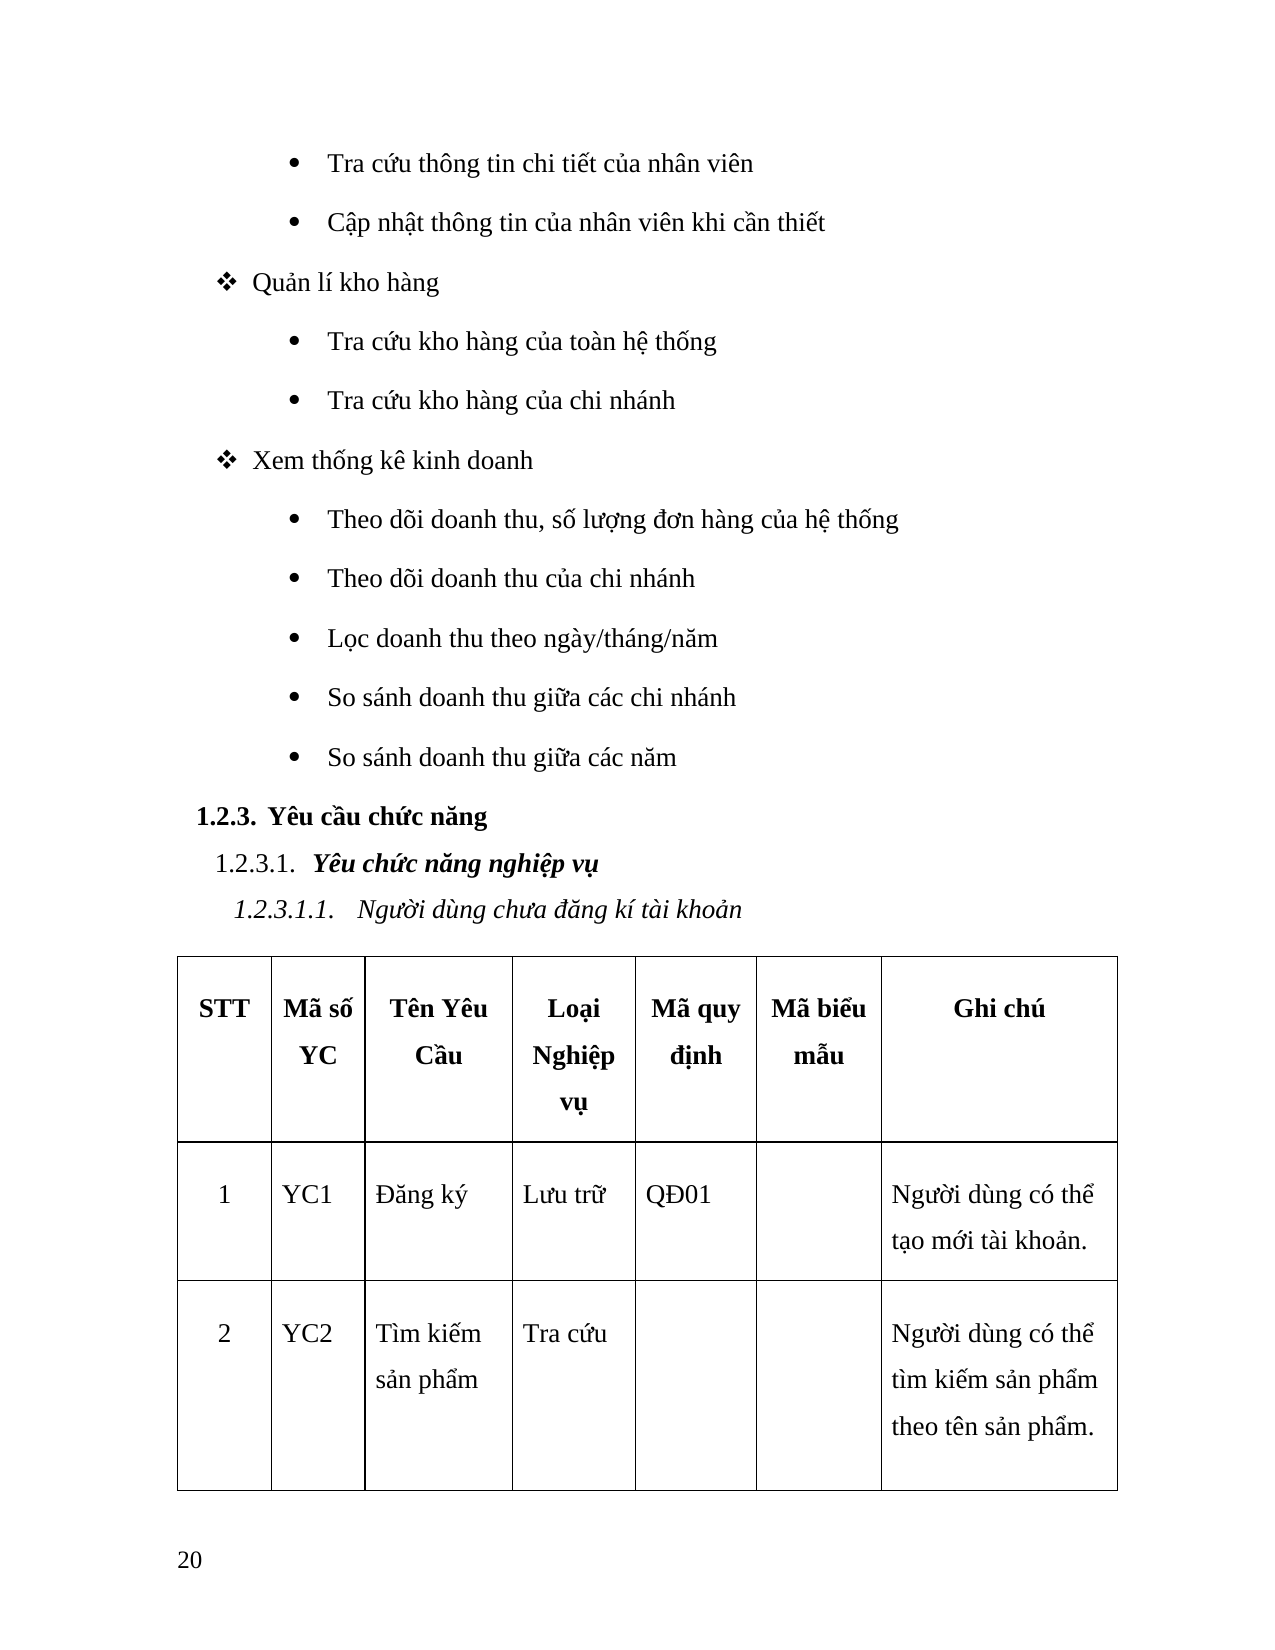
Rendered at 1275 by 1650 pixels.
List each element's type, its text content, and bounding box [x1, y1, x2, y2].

table_cell 1 [178, 1143, 271, 1280]
table_header Mã biểu mẫu [757, 957, 881, 1141]
list Theo dõi doanh thu của chi nhánh [289, 563, 1156, 594]
table_cell YC1 [272, 1143, 364, 1280]
list Lọc doanh thu theo ngày/tháng/năm [289, 622, 1156, 653]
table_cell [757, 1281, 881, 1490]
table_cell Tra cứu [513, 1281, 635, 1490]
table_cell Người dùng có thể tạo mới tài khoản. [882, 1143, 1117, 1280]
list Tra cứu kho hàng của chi nhánh [289, 384, 1156, 416]
table_cell [636, 1281, 756, 1490]
table_cell Tìm kiếm sản phẩm [366, 1281, 512, 1490]
table_header Tên Yêu Cầu [366, 957, 512, 1141]
list So sánh doanh thu giữa các năm [289, 741, 1156, 772]
list So sánh doanh thu giữa các chi nhánh [289, 681, 1156, 713]
list Quản lí kho hàng [214, 266, 1156, 297]
table_cell QĐ01 [636, 1143, 756, 1280]
table_cell 2 [178, 1281, 271, 1490]
table_header STT [178, 957, 271, 1141]
table_header Loại Nghiệp vụ [513, 957, 635, 1141]
list Theo dõi doanh thu, số lượng đơn hàng của hệ thống [289, 503, 1156, 534]
subtitle Người dùng chưa đăng kí tài khoản [233, 893, 1156, 924]
list Xem thống kê kinh doanh [214, 444, 1156, 475]
list Tra cứu thông tin chi tiết của nhân viên [289, 147, 1156, 178]
table_header Ghi chú [882, 957, 1117, 1141]
table_cell YC2 [272, 1281, 364, 1490]
list Tra cứu kho hàng của toàn hệ thống [289, 325, 1156, 356]
table_cell [757, 1143, 881, 1280]
table_header Mã quy định [636, 957, 756, 1141]
table_cell Lưu trữ [513, 1143, 635, 1280]
subtitle Yêu chức năng nghiệp vụ [214, 847, 1156, 878]
list Cập nhật thông tin của nhân viên khi cần thiết [289, 206, 1156, 238]
subtitle Yêu cầu chức năng [196, 800, 1156, 831]
table_cell Đăng ký [366, 1143, 512, 1280]
table_header Mã số YC [272, 957, 364, 1141]
table_cell Người dùng có thể tìm kiếm sản phẩm theo tên sản phẩm. [882, 1281, 1117, 1490]
